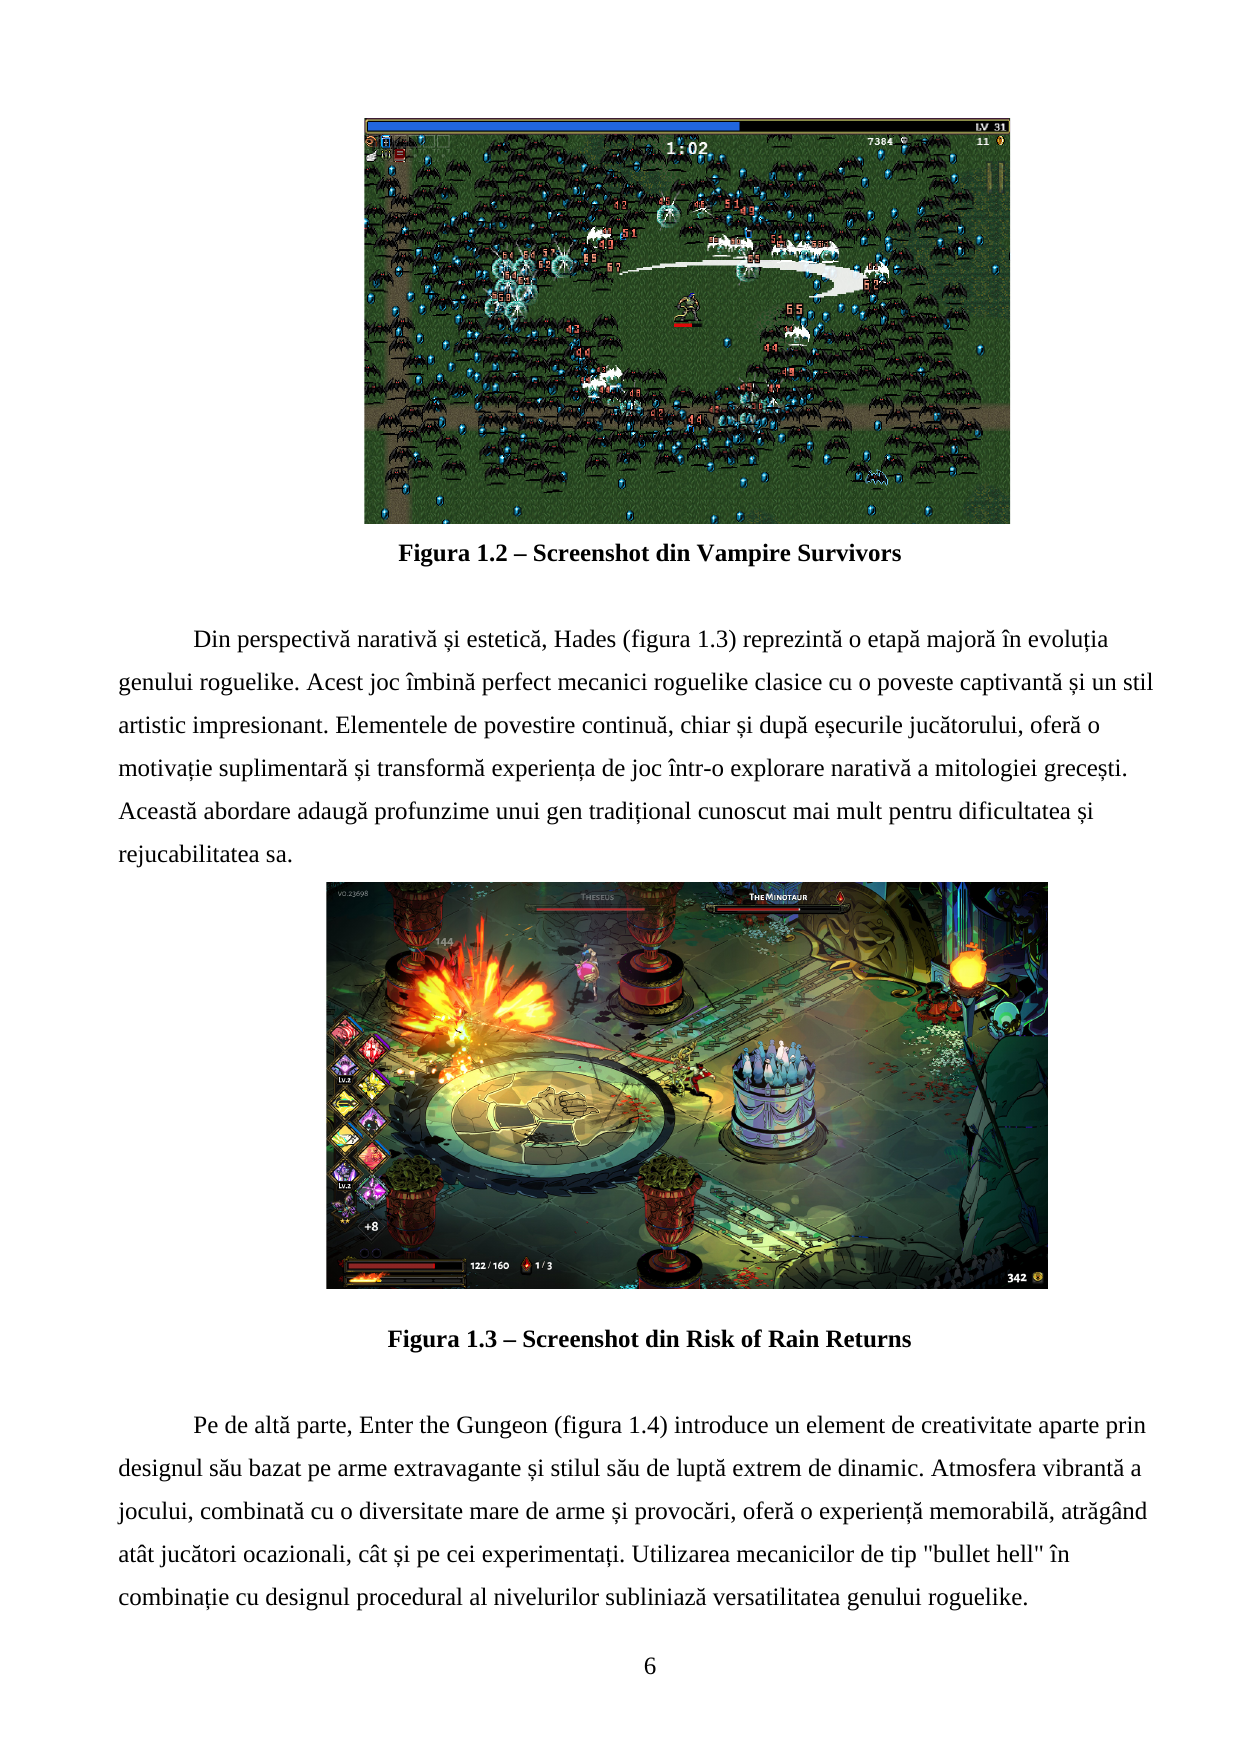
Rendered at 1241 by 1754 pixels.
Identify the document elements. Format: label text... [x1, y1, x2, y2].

text Figura 1.2 – Screenshot din Vampire Survivors [118, 538, 1181, 566]
text Figura 1.3 – Screenshot din Risk of Rain Returns [118, 1324, 1181, 1352]
picture [326, 882, 1048, 1289]
text Pe de altă parte, Enter the Gungeon (figura 1.4) introduce un element de creativitate aparte prin designul său bazat pe arme extravagante și stilul său de luptă extrem de dinamic. Atmosfera vibrantă a jocului, combinată cu o diversitate mare de arme și provocări, oferă o experiență memorabilă, atrăgând atât jucători ocazionali, cât și pe cei experimentați. Utilizarea mecanicilor de tip "bullet hell" în combinație cu designul procedural al nivelurilor subliniază versatilitatea genului roguelike. [118, 1410, 1181, 1611]
text Din perspectivă narativă și estetică, Hades (figura 1.3) reprezintă o etapă majoră în evoluția genului roguelike. Acest joc îmbină perfect mecanici roguelike clasice cu o poveste captivantă și un stil artistic impresionant. Elementele de povestire continuă, chiar și după eșecurile jucătorului, oferă o motivație suplimentară și transformă experiența de joc într-o explorare narativă a mitologiei grecești. Această abordare adaugă profunzime unui gen tradițional cunoscut mai mult pentru dificultatea și rejucabilitatea sa. [118, 624, 1181, 868]
picture [364, 118, 1010, 524]
